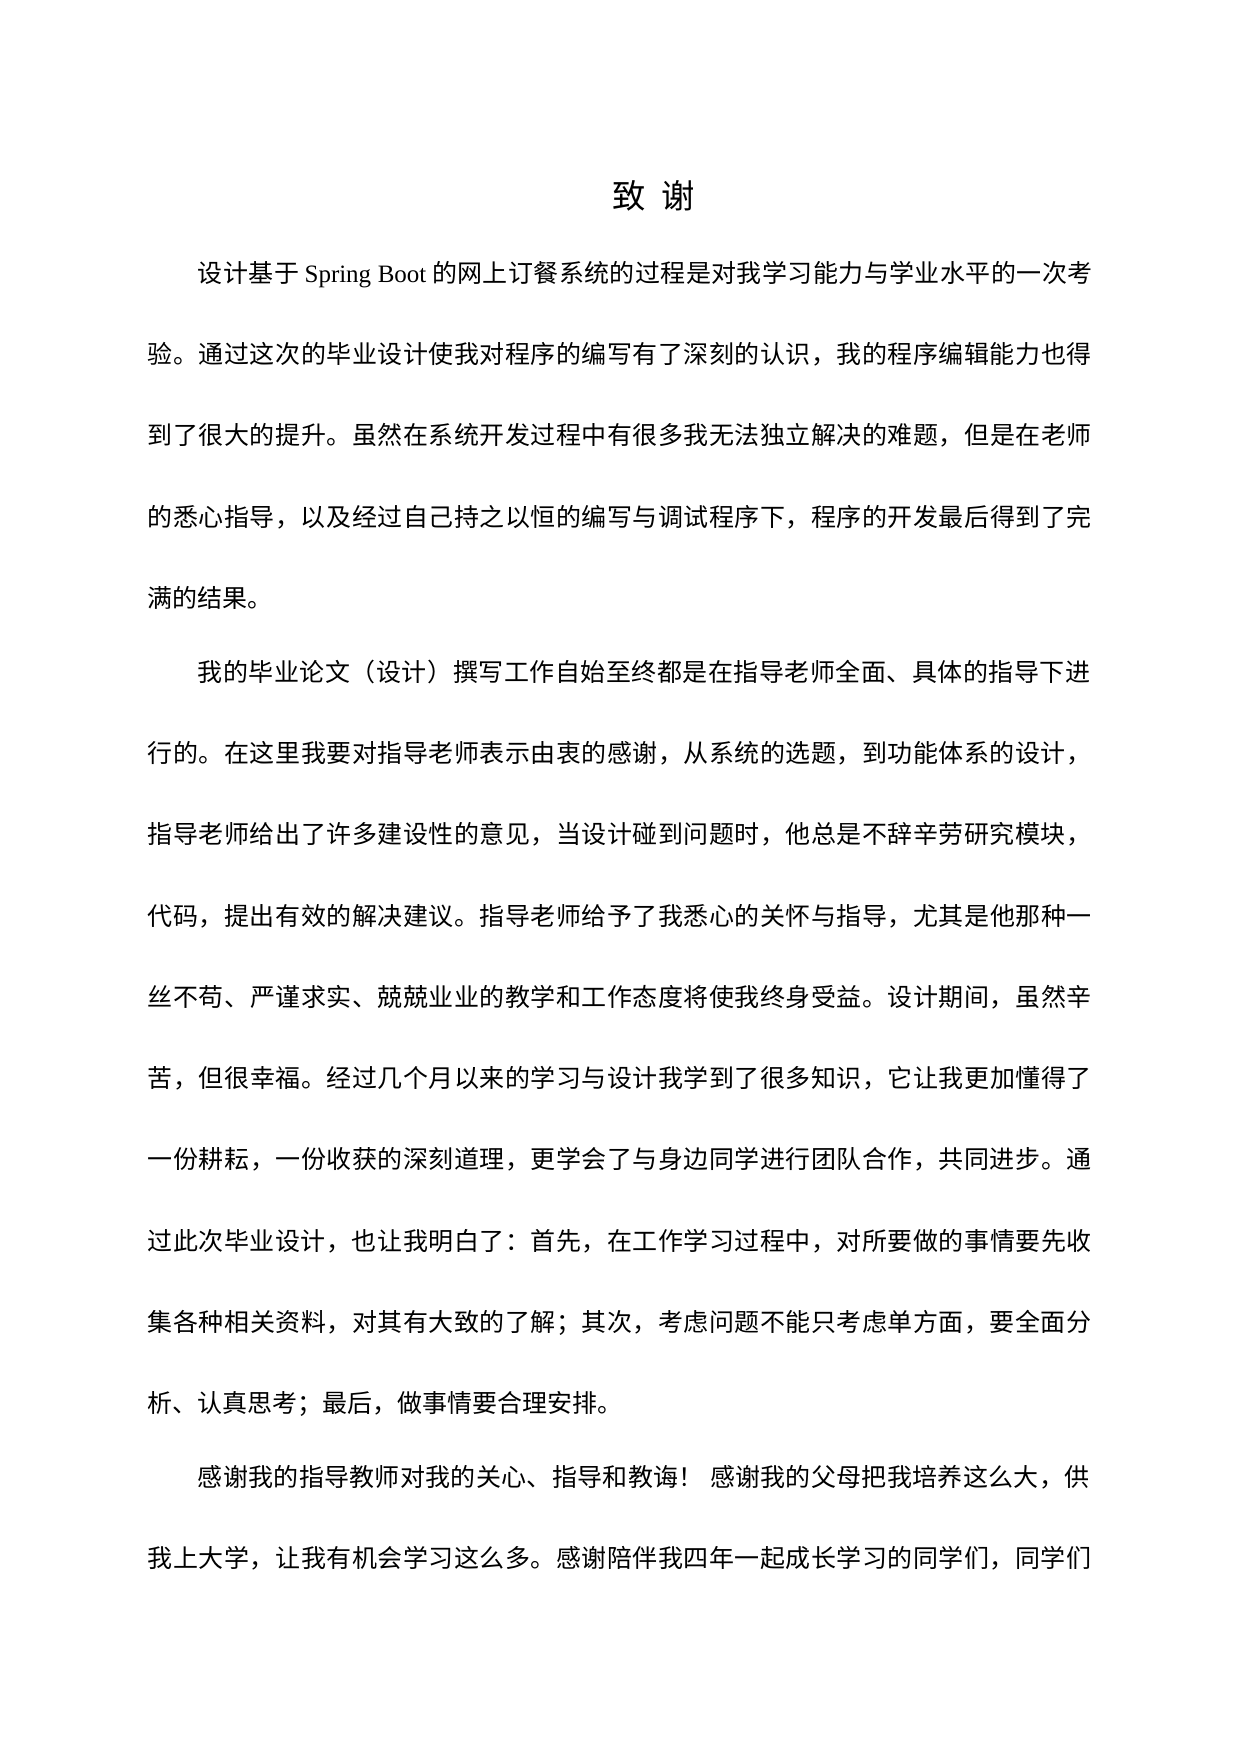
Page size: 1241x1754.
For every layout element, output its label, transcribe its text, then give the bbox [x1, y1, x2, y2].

text 设计基于Spring Boot的网上订餐系统的过程是对我学习能力与学业水平的一次考验。通过这次的毕业设计使我对程序的编写有了深刻的认识，我的程序编辑能力也得到了很大的提升。虽然在系统开发过程中有很多我无法独立解决的难题，但是在老师的悉心指导，以及经过自己持之以恒的编写与调试程序下，程序的开发最后得到了完满的结果。 [148, 239, 1092, 629]
text 我的毕业论文（设计）撰写工作自始至终都是在指导老师全面、具体的指导下进行的。在这里我要对指导老师表示由衷的感谢，从系统的选题，到功能体系的设计，指导老师给出了许多建设性的意见，当设计碰到问题时，他总是不辞辛劳研究模块，代码，提出有效的解决建议。指导老师给予了我悉心的关怀与指导，尤其是他那种一丝不苟、严谨求实、兢兢业业的教学和工作态度将使我终身受益。设计期间，虽然辛苦，但很幸福。经过几个月以来的学习与设计我学到了很多知识，它让我更加懂得了一份耕耘，一份收获的深刻道理，更学会了与身边同学进行团队合作，共同进步。通过此次毕业设计，也让我明白了：首先，在工作学习过程中，对所要做的事情要先收集各种相关资料，对其有大致的了解；其次，考虑问题不能只考虑单方面，要全面分析、认真思考；最后，做事情要合理安排。 [148, 638, 1092, 1434]
subtitle 致 谢 [148, 162, 1092, 227]
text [148, 1443, 1092, 1589]
